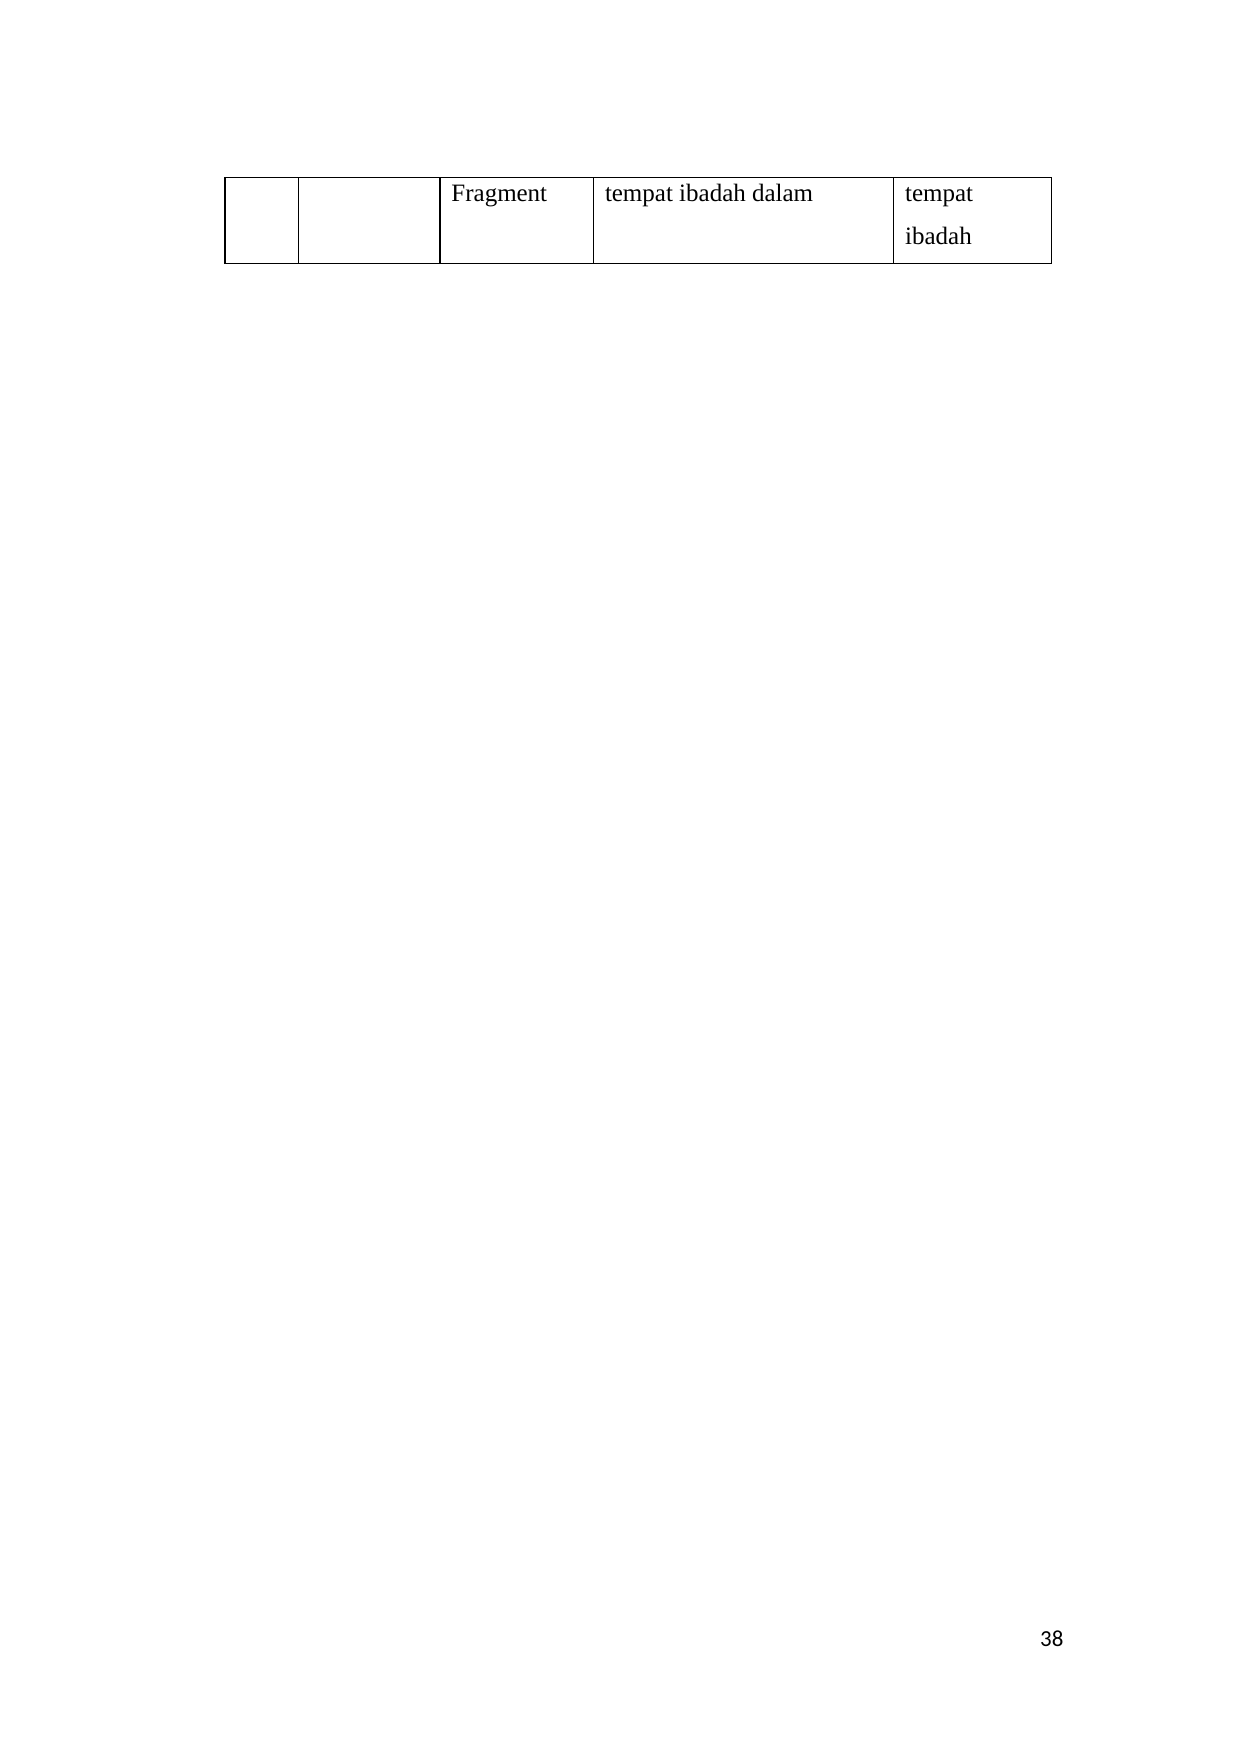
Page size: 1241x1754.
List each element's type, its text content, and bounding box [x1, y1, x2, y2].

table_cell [594, 178, 893, 263]
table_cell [894, 178, 1051, 263]
table_cell Map Fragment [441, 178, 593, 263]
